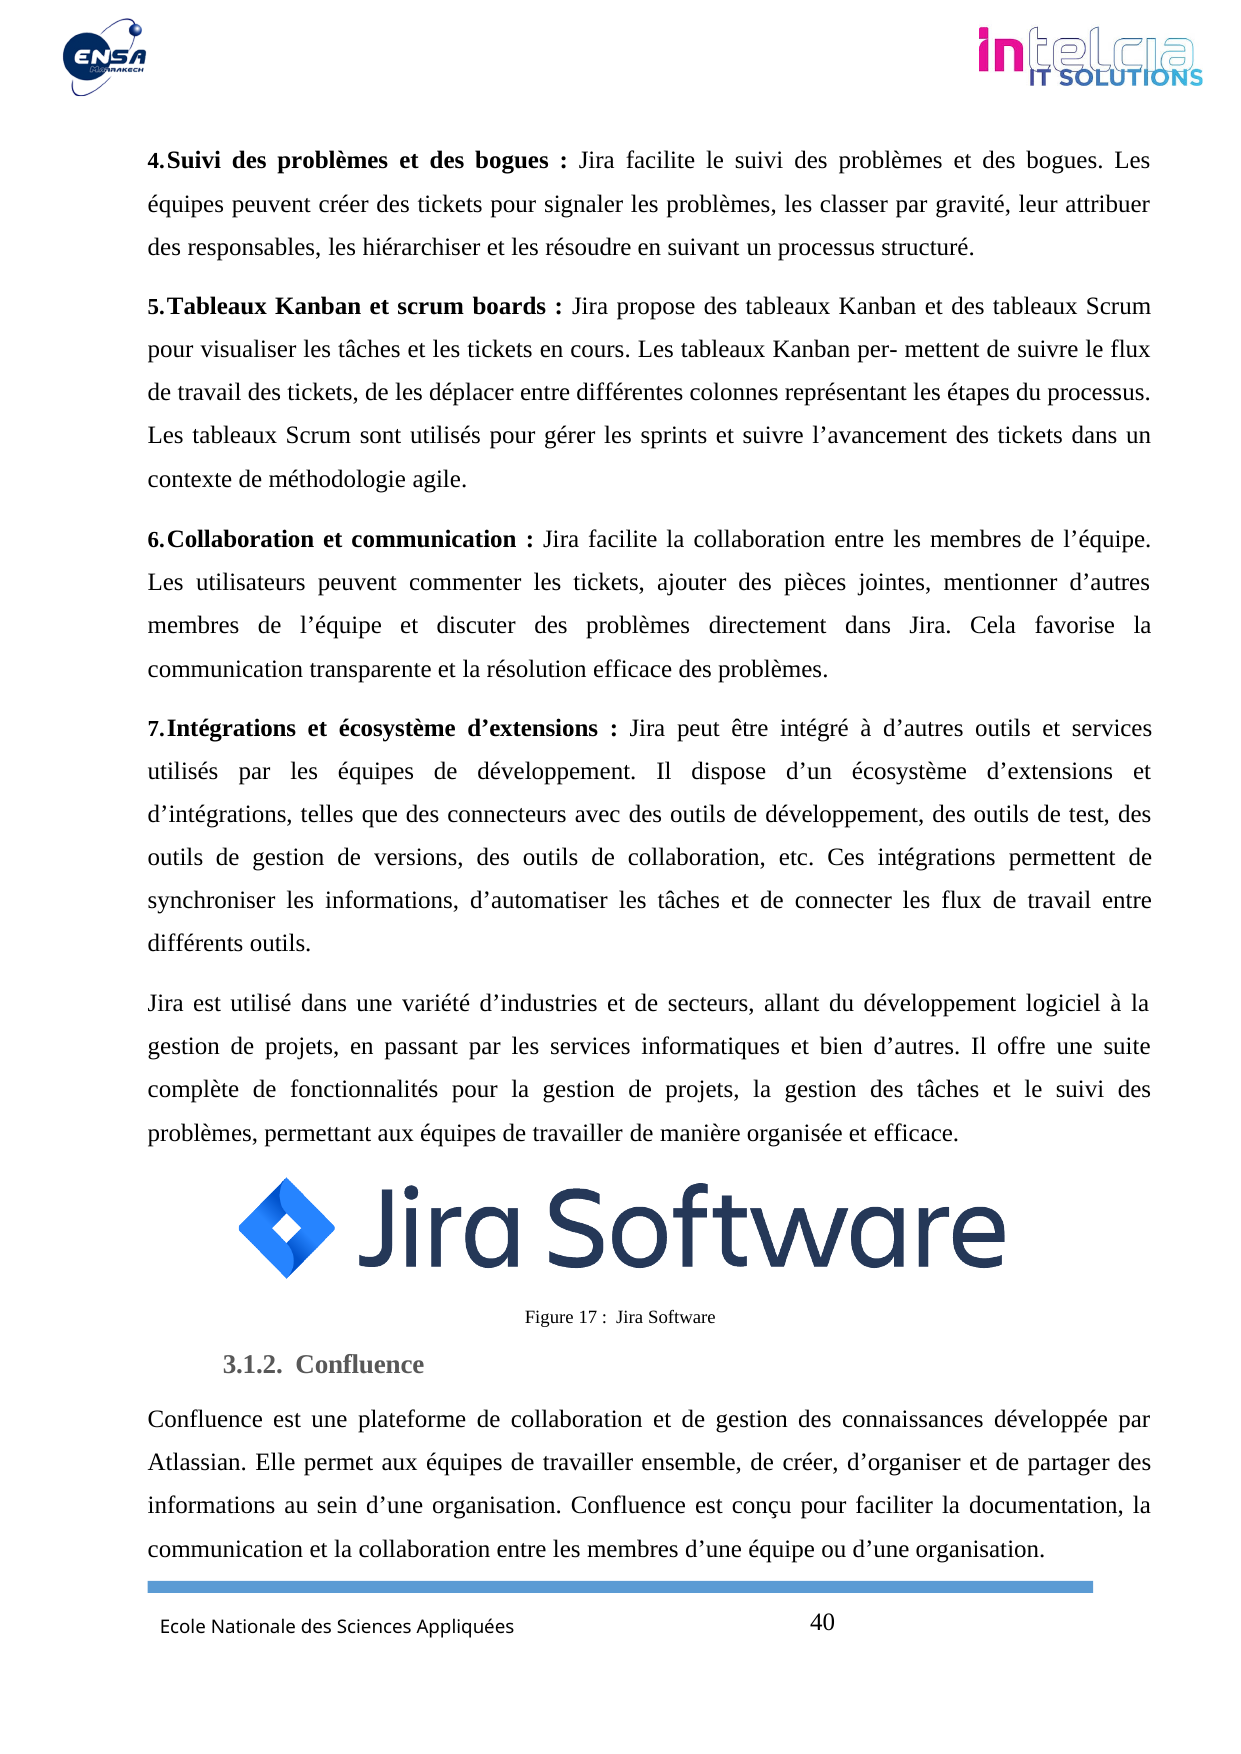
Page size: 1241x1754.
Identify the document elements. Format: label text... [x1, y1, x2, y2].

text Figure 17 : Jira Software [524, 1306, 1215, 1327]
list Intégrations et écosystème d’extensions : Jira peut être intégré à d’autres outils et services utilisés par les équipes de développement. Il dispose d’un écosystème d’extensions et d’intégrations, telles que des connecteurs avec des outils de développement, des outils de test, des outils de gestion de versions, des outils de collaboration, etc. Ces intégrations permettent de synchroniser les informations, d’automatiser les tâches et de connecter les flux de travail entre différents outils. [147, 713, 1152, 957]
picture [54, 14, 152, 96]
text Confluence est une plateforme de collaboration et de gestion des connaissances développée par Atlassian. Elle permet aux équipes de travailler ensemble, de créer, d’organiser et de partager des informations au sein d’une organisation. Confluence est conçu pour faciliter la documentation, la communication et la collaboration entre les membres d’une équipe ou d’une organisation. [147, 1404, 1152, 1563]
list Tableaux Kanban et scrum boards : Jira propose des tableaux Kanban et des tableaux Scrum pour visualiser les tâches et les tickets en cours. Les tableaux Kanban per- mettent de suivre le flux de travail des tickets, de les déplacer entre différentes colonnes représentant les étapes du processus. Les tableaux Scrum sont utilisés pour gérer les sprints et suivre l’avancement des tickets dans un contexte de méthodologie agile. [147, 291, 1152, 492]
picture [979, 20, 1203, 86]
text Jira est utilisé dans une variété d’industries et de secteurs, allant du développement logiciel à la gestion de projets, en passant par les services informatiques et bien d’autres. Il offre une suite complète de fonctionnalités pour la gestion de projets, la gestion des tâches et le suivi des problèmes, permettant aux équipes de travailler de manière organisée et efficace. [147, 988, 1151, 1146]
picture [238, 1177, 1005, 1279]
subtitle Confluence [223, 1348, 425, 1380]
list Collaboration et communication : Jira facilite la collaboration entre les membres de l’équipe. Les utilisateurs peuvent commenter les tickets, ajouter des pièces jointes, mentionner d’autres membres de l’équipe et discuter des problèmes directement dans Jira. Cela favorise la communication transparente et la résolution efficace des problèmes. [147, 524, 1151, 683]
list Suivi des problèmes et des bogues : Jira facilite le suivi des problèmes et des bogues. Les équipes peuvent créer des tickets pour signaler les problèmes, les classer par gravité, leur attribuer des responsables, les hiérarchiser et les résoudre en suivant un processus structuré. [147, 145, 1151, 261]
